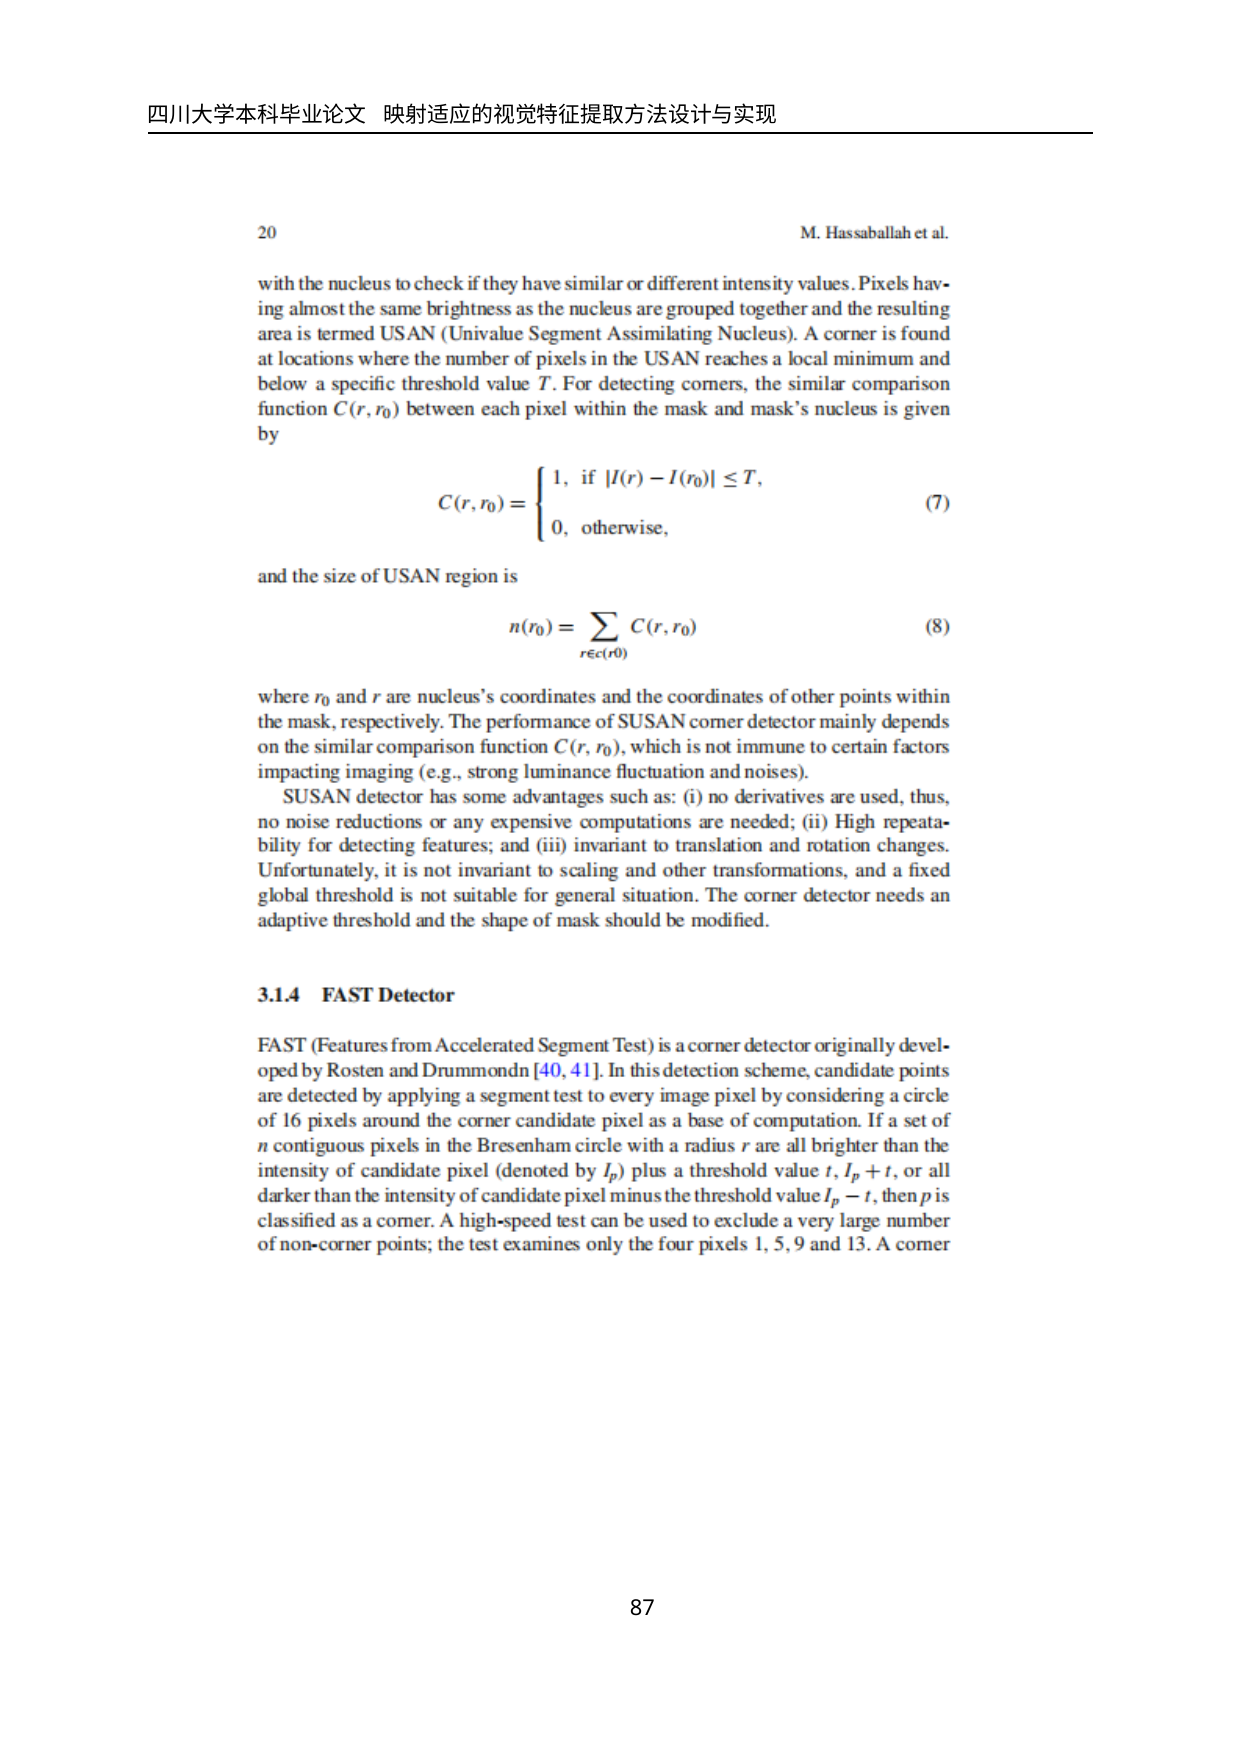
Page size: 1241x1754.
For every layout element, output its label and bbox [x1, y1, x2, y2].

picture [147, 151, 1062, 1540]
